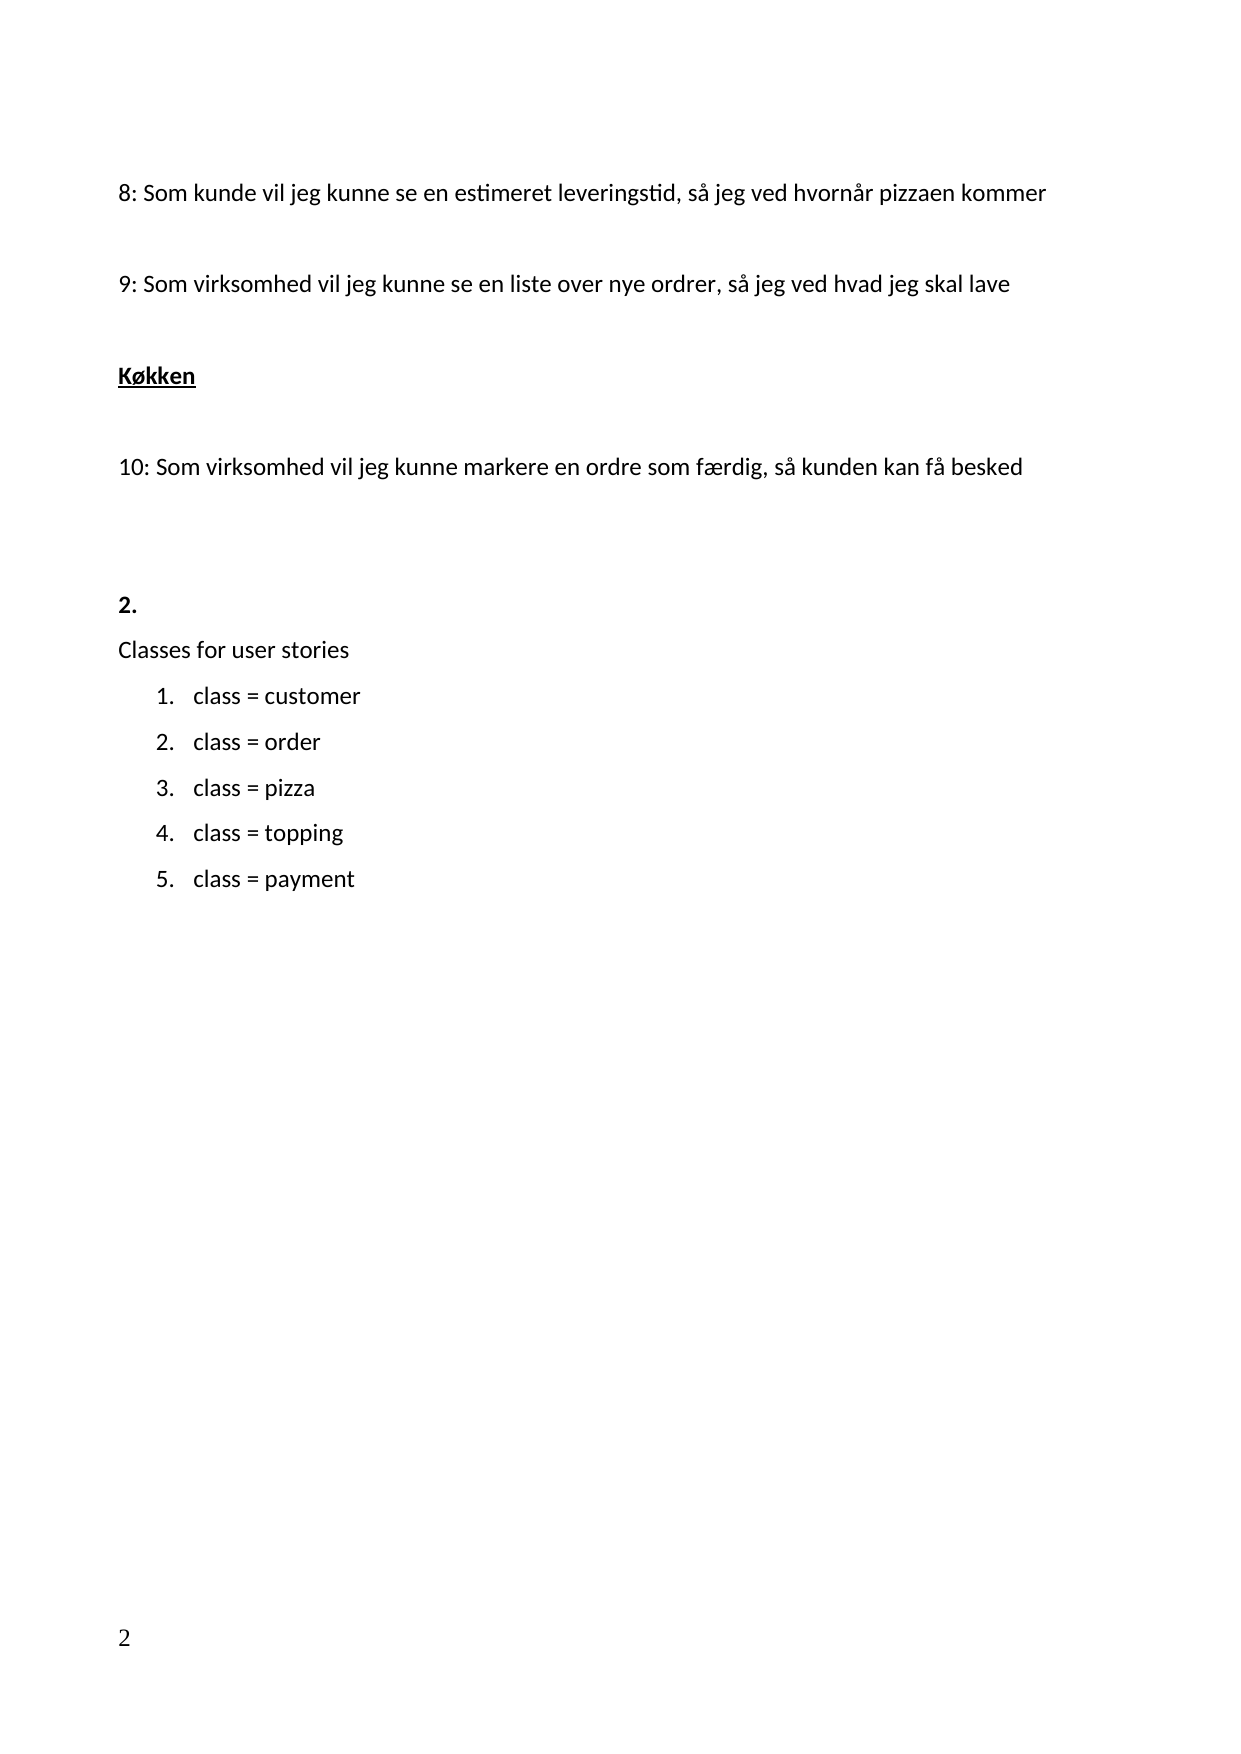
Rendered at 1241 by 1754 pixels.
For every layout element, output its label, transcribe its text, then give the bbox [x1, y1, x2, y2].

text 8: Som kunde vil jeg kunne se en estimeret leveringstid, så jeg ved hvornår pizzaen kommer [118, 177, 1122, 208]
list class = customer [156, 680, 1122, 711]
list class = pizza [156, 772, 1122, 802]
text Classes for user stories [118, 634, 1122, 665]
text 2. [118, 589, 1122, 619]
text 9: Som virksomhed vil jeg kunne se en liste over nye ordrer, så jeg ved hvad jeg skal lave [118, 269, 1122, 299]
text 10: Som virksomhed vil jeg kunne markere en ordre som færdig, så kunden kan få besked [118, 452, 1122, 482]
text Køkken [118, 360, 1122, 391]
list class = order [156, 726, 1122, 756]
list class = payment [156, 863, 1122, 894]
list class = topping [156, 817, 1122, 848]
